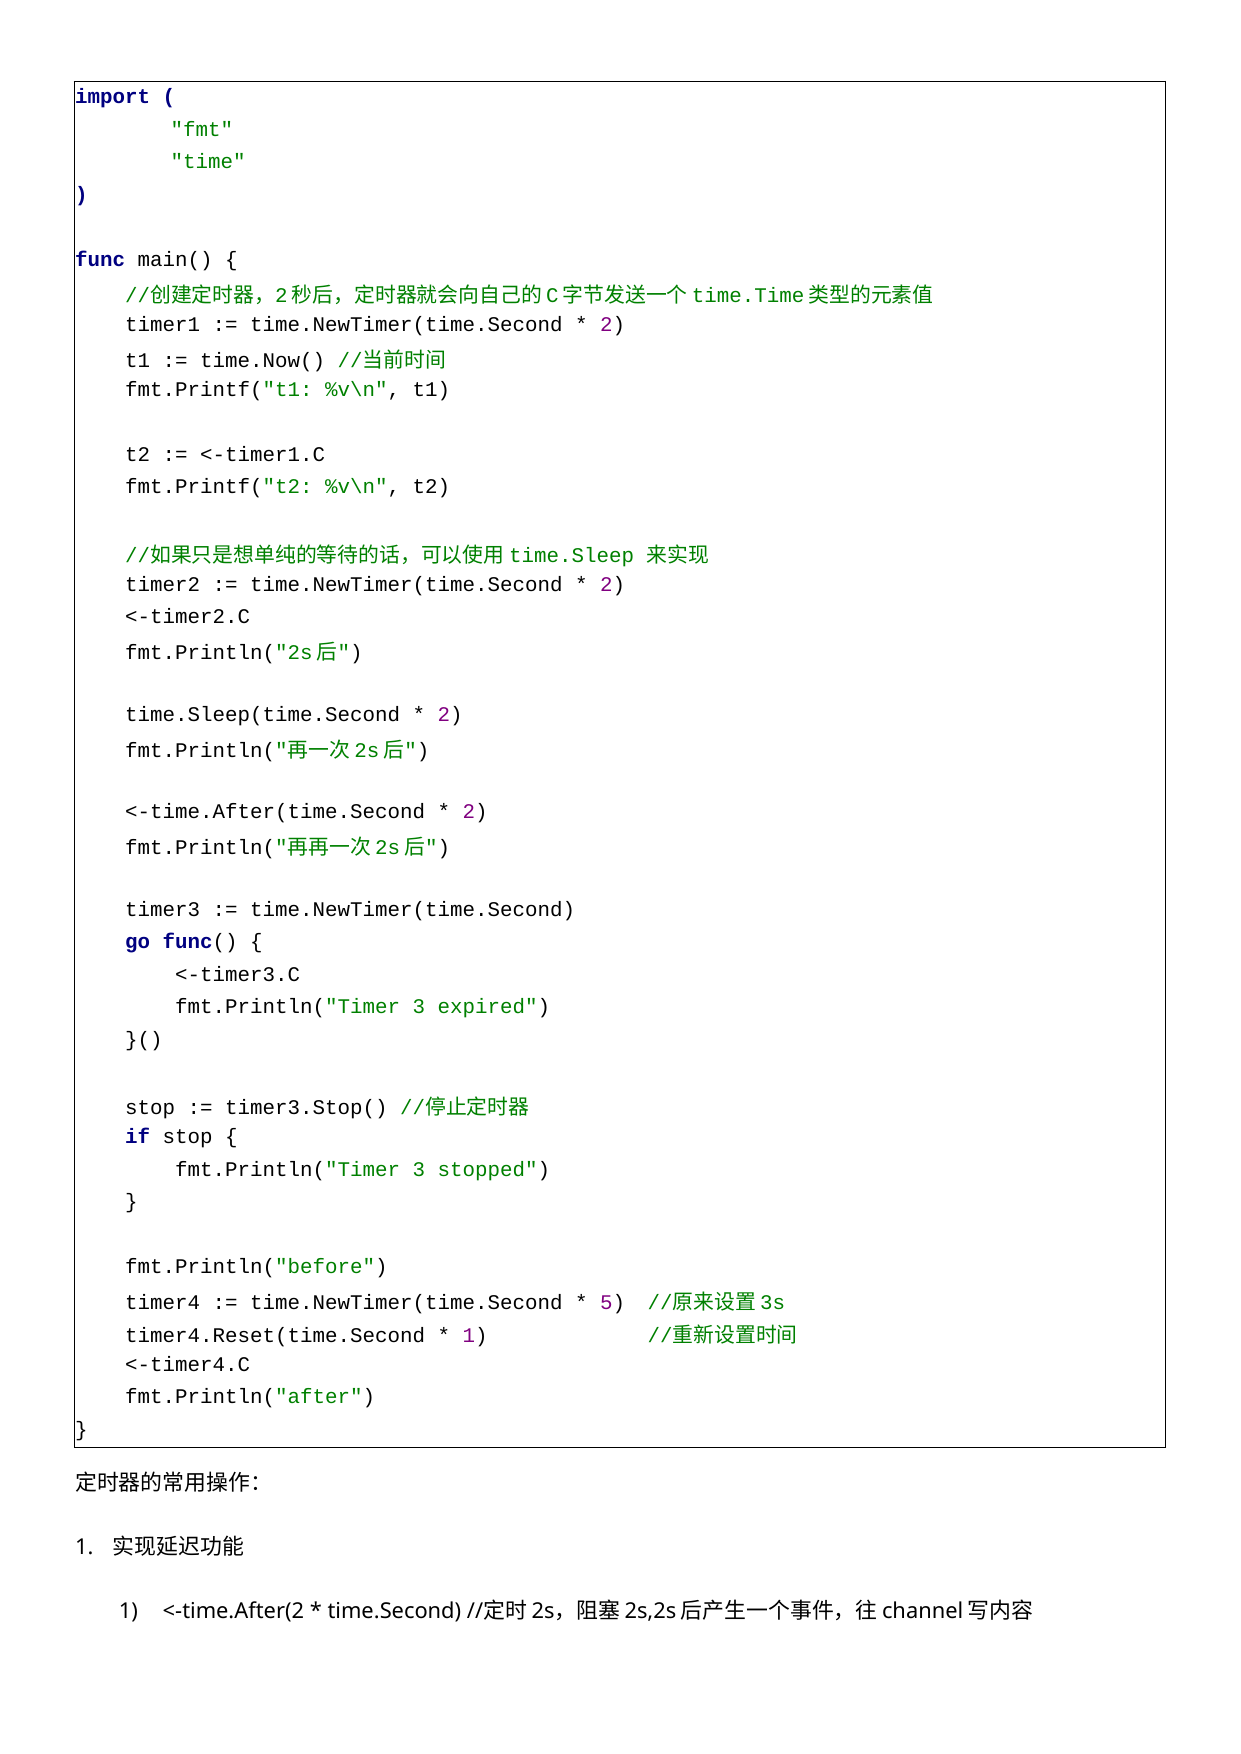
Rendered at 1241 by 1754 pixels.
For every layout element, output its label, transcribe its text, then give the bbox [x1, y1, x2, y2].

text timer1 := time.NewTimer(time.Second * 2) [75, 309, 1165, 342]
text time.Sleep(time.Second * 2) [75, 699, 1165, 732]
text fmt.Println("2s后") [75, 634, 1165, 667]
text ) [75, 179, 1165, 212]
text fmt.Println("after") [75, 1382, 1165, 1413]
text stop := timer3.Stop() //停止定时器 [75, 1089, 1165, 1122]
text } [75, 1187, 1165, 1219]
text }() [75, 1024, 1165, 1057]
text <-time.After(time.Second * 2) [75, 797, 1165, 829]
list <-time.After(2 * time.Second) //定时2s，阻塞2s,2s后产生一个事件，往channel写内容 [119, 1593, 1165, 1626]
text timer3 := time.NewTimer(time.Second) [75, 894, 1165, 927]
text "fmt" [75, 114, 1165, 147]
text } [75, 1413, 1165, 1447]
text 定时器的常用操作： [75, 1464, 1165, 1497]
text fmt.Println("再一次2s后") [75, 732, 1165, 764]
text import ( [75, 82, 1165, 114]
text fmt.Println("再再一次2s后") [75, 829, 1165, 862]
list 实现延迟功能 [75, 1529, 1165, 1561]
text func main() { [75, 244, 1165, 277]
text <-timer4.C [75, 1349, 1165, 1382]
text t2 := <-timer1.C [75, 439, 1165, 472]
text timer2 := time.NewTimer(time.Second * 2) [75, 569, 1165, 602]
text timer4 := time.NewTimer(time.Second * 5) //原来设置3s [75, 1284, 1165, 1317]
text <-timer2.C [75, 602, 1165, 634]
text //如果只是想单纯的等待的话，可以使用 time.Sleep 来实现 [75, 537, 1165, 569]
text if stop { [75, 1122, 1165, 1154]
text fmt.Println("Timer 3 stopped") [75, 1154, 1165, 1187]
text fmt.Printf("t1: %v\n", t1) [75, 374, 1165, 407]
text <-timer3.C [75, 959, 1165, 992]
text fmt.Println("Timer 3 expired") [75, 992, 1165, 1024]
text "time" [75, 147, 1165, 179]
text timer4.Reset(time.Second * 1) //重新设置时间 [75, 1317, 1165, 1349]
text fmt.Println("before") [75, 1252, 1165, 1284]
text //创建定时器，2秒后，定时器就会向自己的C字节发送一个time.Time类型的元素值 [75, 277, 1165, 309]
text t1 := time.Now() //当前时间 [75, 342, 1165, 374]
text go func() { [75, 927, 1165, 959]
text fmt.Printf("t2: %v\n", t2) [75, 472, 1165, 504]
